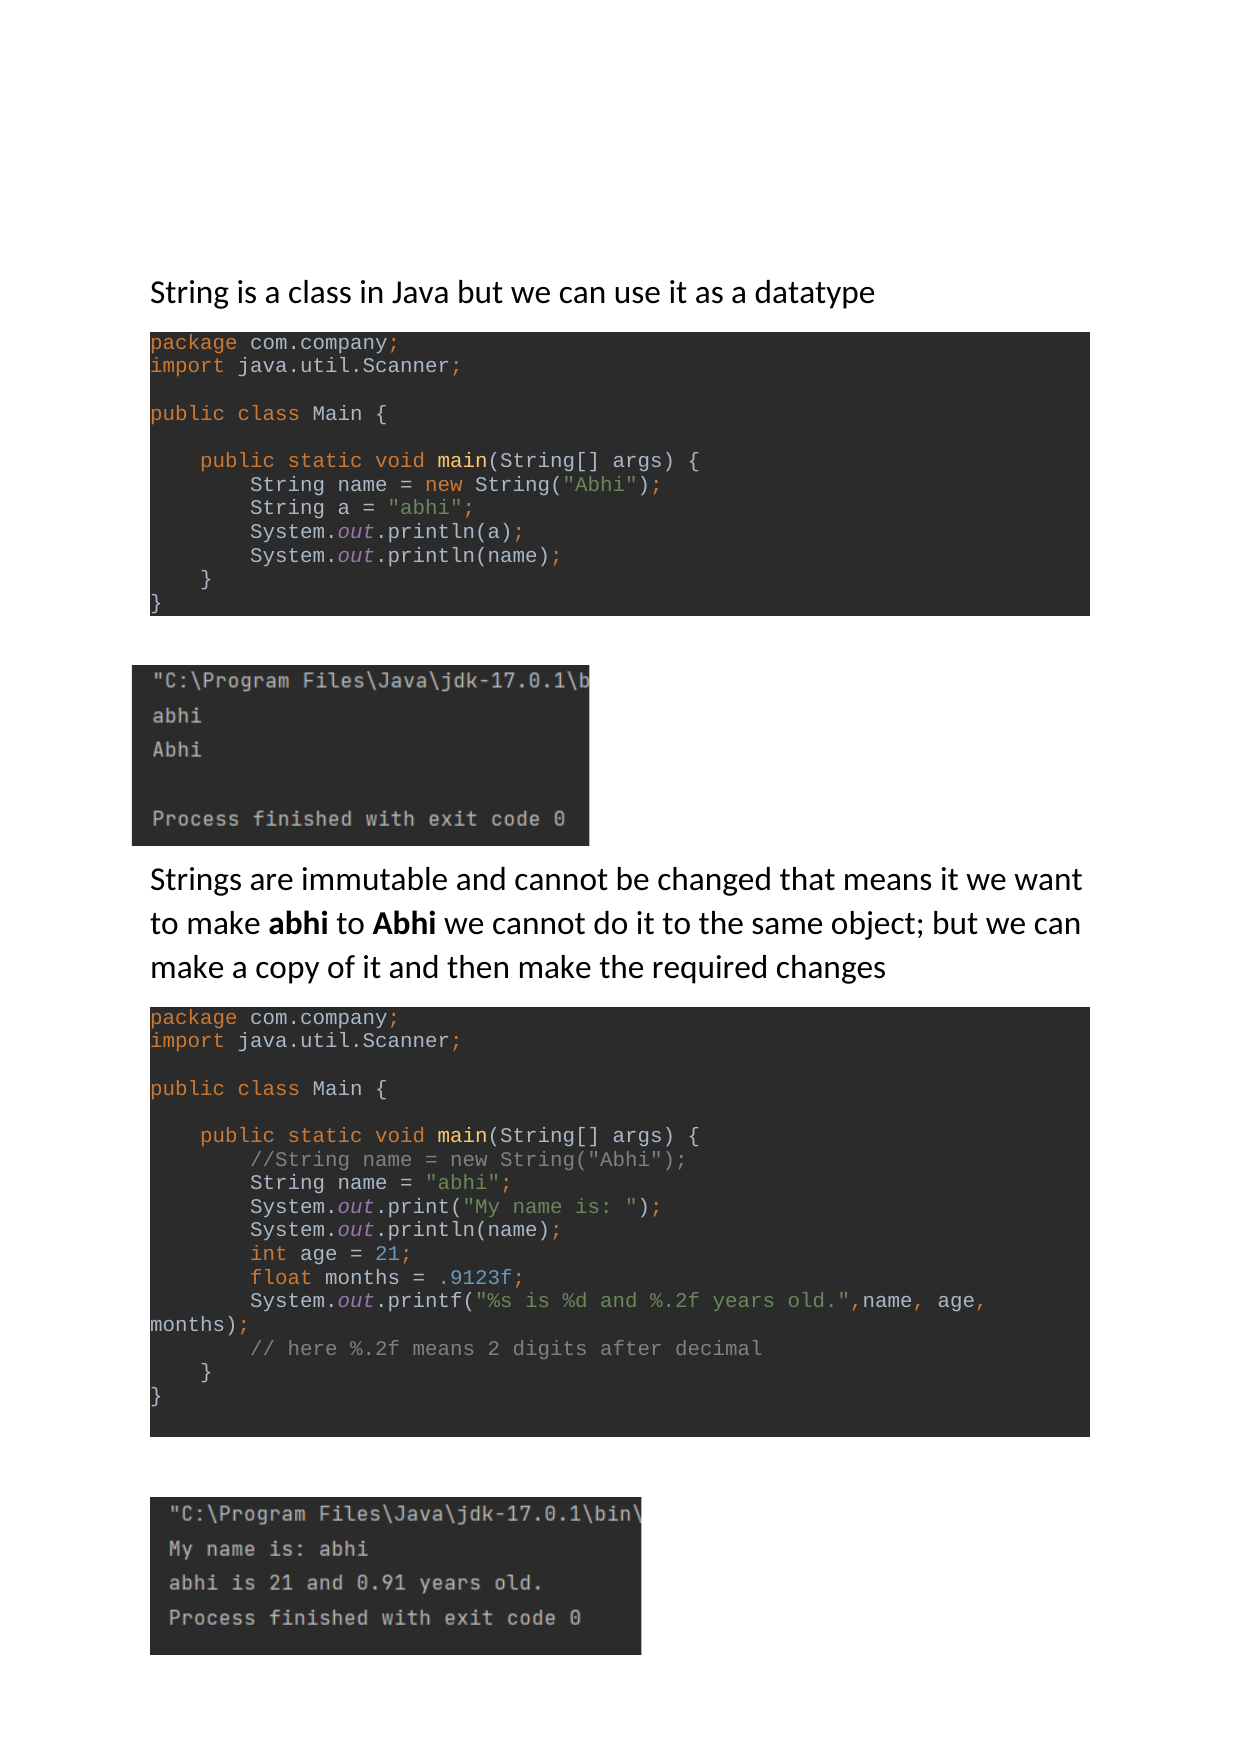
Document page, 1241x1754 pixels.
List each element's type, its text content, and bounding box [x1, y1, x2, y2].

text Strings are immutable and cannot be changed that means it we want to make abhi to Abhi we cannot do it to the same object; but we can make a copy of it and then make the required changes [150, 858, 1090, 987]
text String is a class in Java but we can use it as a datatype [150, 271, 1090, 312]
text package com.company; import java.util.Scanner; public class Main { public static void main(String[] args) { String name = new String("Abhi"); String a = "abhi"; System.out.println(a); System.out.println(name); } } [150, 332, 1090, 616]
text package com.company; import java.util.Scanner; public class Main { public static void main(String[] args) { //String name = new String("Abhi"); String name = "abhi"; System.out.print("My name is: "); System.out.println(name); int age = 21; float months = .9123f; System.out.printf("%s is %d and %.2f years old.",name, age, months); // here %.2f means 2 digits after decimal } } [150, 1007, 1090, 1437]
